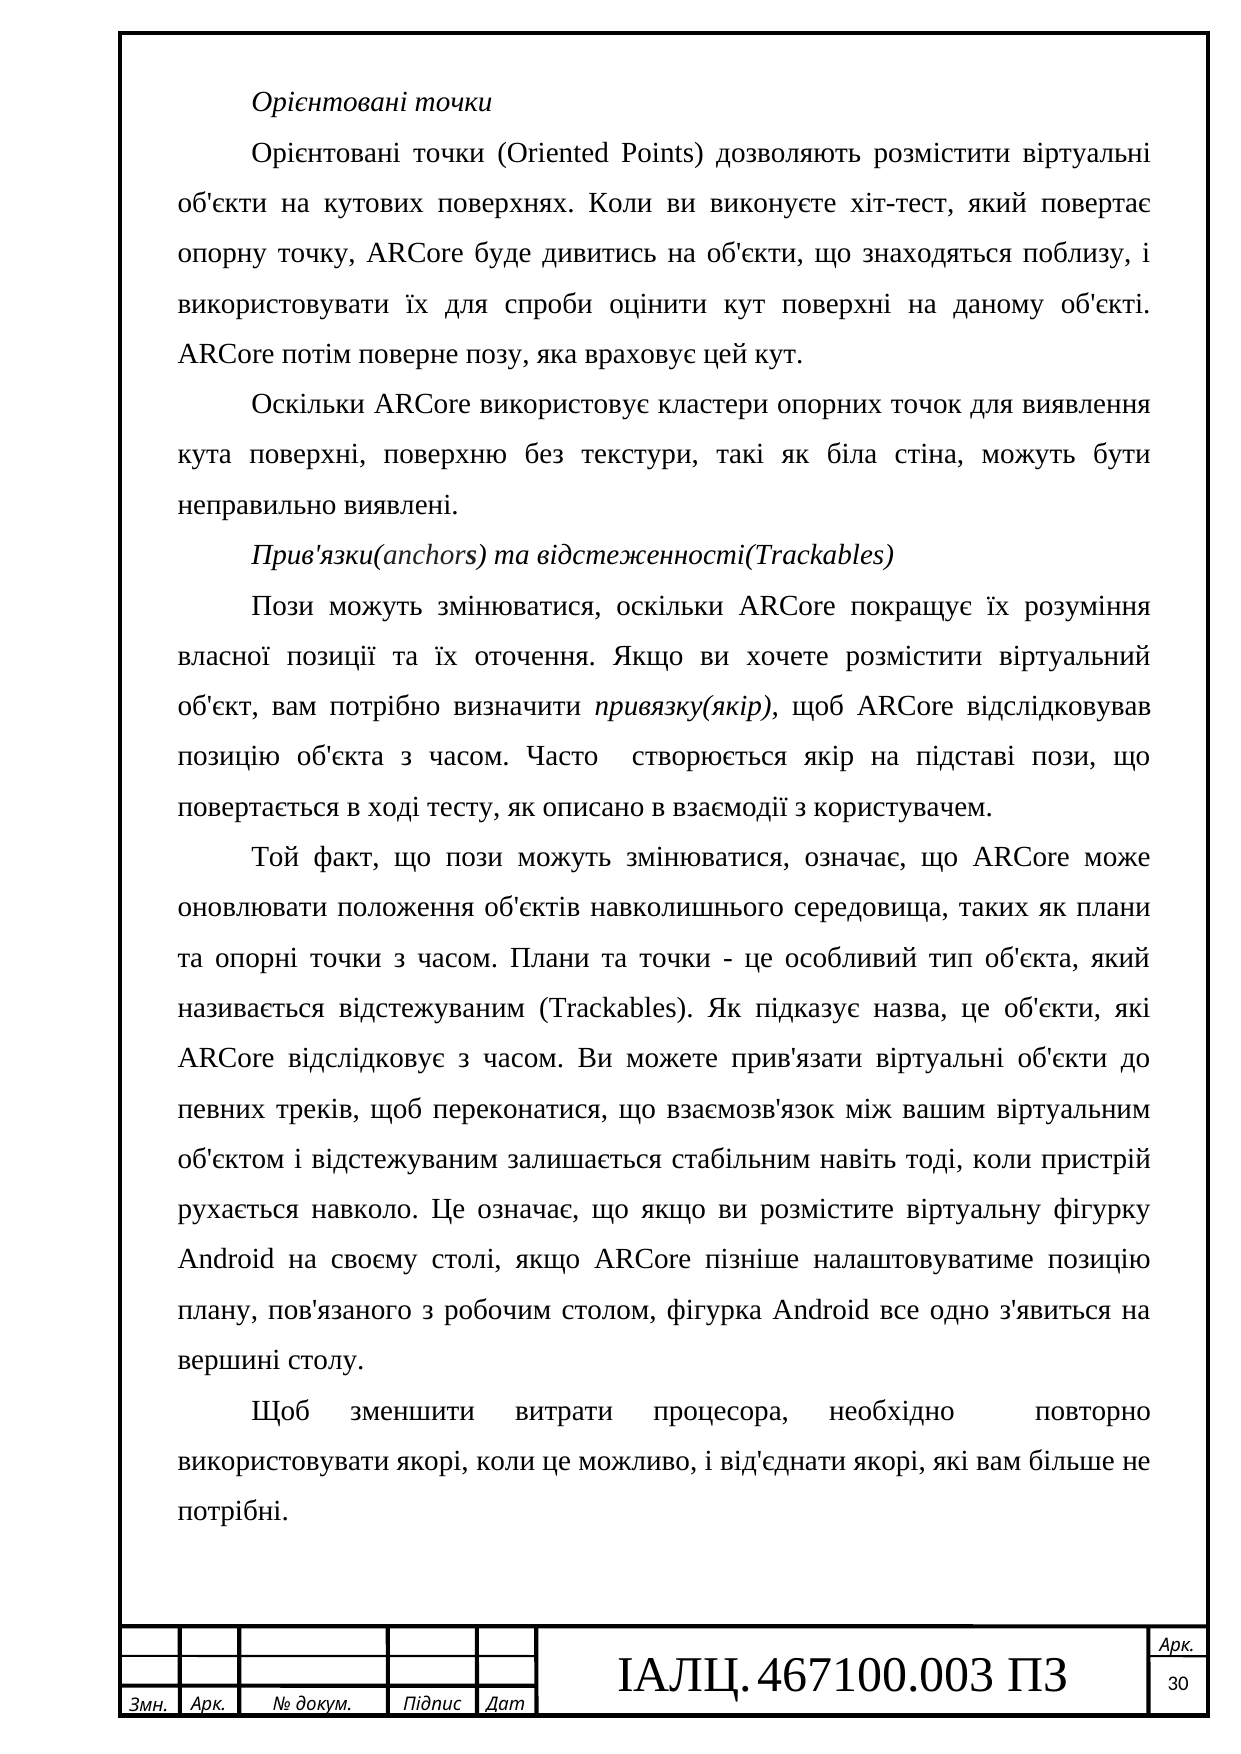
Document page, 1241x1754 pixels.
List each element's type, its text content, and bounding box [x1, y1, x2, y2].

text Орієнтовані точки [177, 84, 1152, 118]
text Щоб зменшити витрати процесора, необхідно повторно використовувати якорі, коли це можливо, і від'єднати якорі, які вам більше не потрібні. [177, 1393, 1152, 1527]
text Той факт, що пози можуть змінюватися, означає, що ARCore може оновлювати положення об'єктів навколишнього середовища, таких як плани та опорні точки з часом. Плани та точки - це особливий тип об'єкта, який називається відстежуваним (Trackables). Як підказує назва, це об'єкти, які ARCore відслідковує з часом. Ви можете прив'язати віртуальні об'єкти до певних треків, щоб переконатися, що взаємозв'язок між вашим віртуальним об'єктом і відстежуваним залишається стабільним навіть тоді, коли пристрій рухається навколо. Це означає, що якщо ви розмістите віртуальну фігурку Android на своєму столі, якщо ARCore пізніше налаштовуватиме позицію плану, пов'язаного з робочим столом, фігурка Android все одно з'явиться на вершині столу. [177, 839, 1152, 1376]
text Пози можуть змінюватися, оскільки ARCore покращує їх розуміння власної позиції та їх оточення. Якщо ви хочете розмістити віртуальний об'єкт, вам потрібно визначити привязку(якір), щоб ARCore відслідковував позицію об'єкта з часом. Часто створюється якір на підставі пози, що повертається в ході тесту, як описано в взаємодії з користувачем. [177, 588, 1152, 822]
text Оскільки ARCore використовує кластери опорних точок для виявлення кута поверхні, поверхню без текстури, такі як біла стіна, можуть бути неправильно виявлені. [177, 386, 1152, 521]
text Орієнтовані точки (Oriented Points) дозволяють розмістити віртуальні об'єкти на кутових поверхнях. Коли ви виконуєте хіт-тест, який повертає опорну точку, ARCore буде дивитись на об'єкти, що знаходяться поблизу, і використовувати їх для спроби оцінити кут поверхні на даному об'єкті. ARCore потім поверне позу, яка враховує цей кут. [177, 135, 1152, 369]
text Прив'язки(anchors) та відстеженності(Trackables) [177, 537, 1152, 571]
